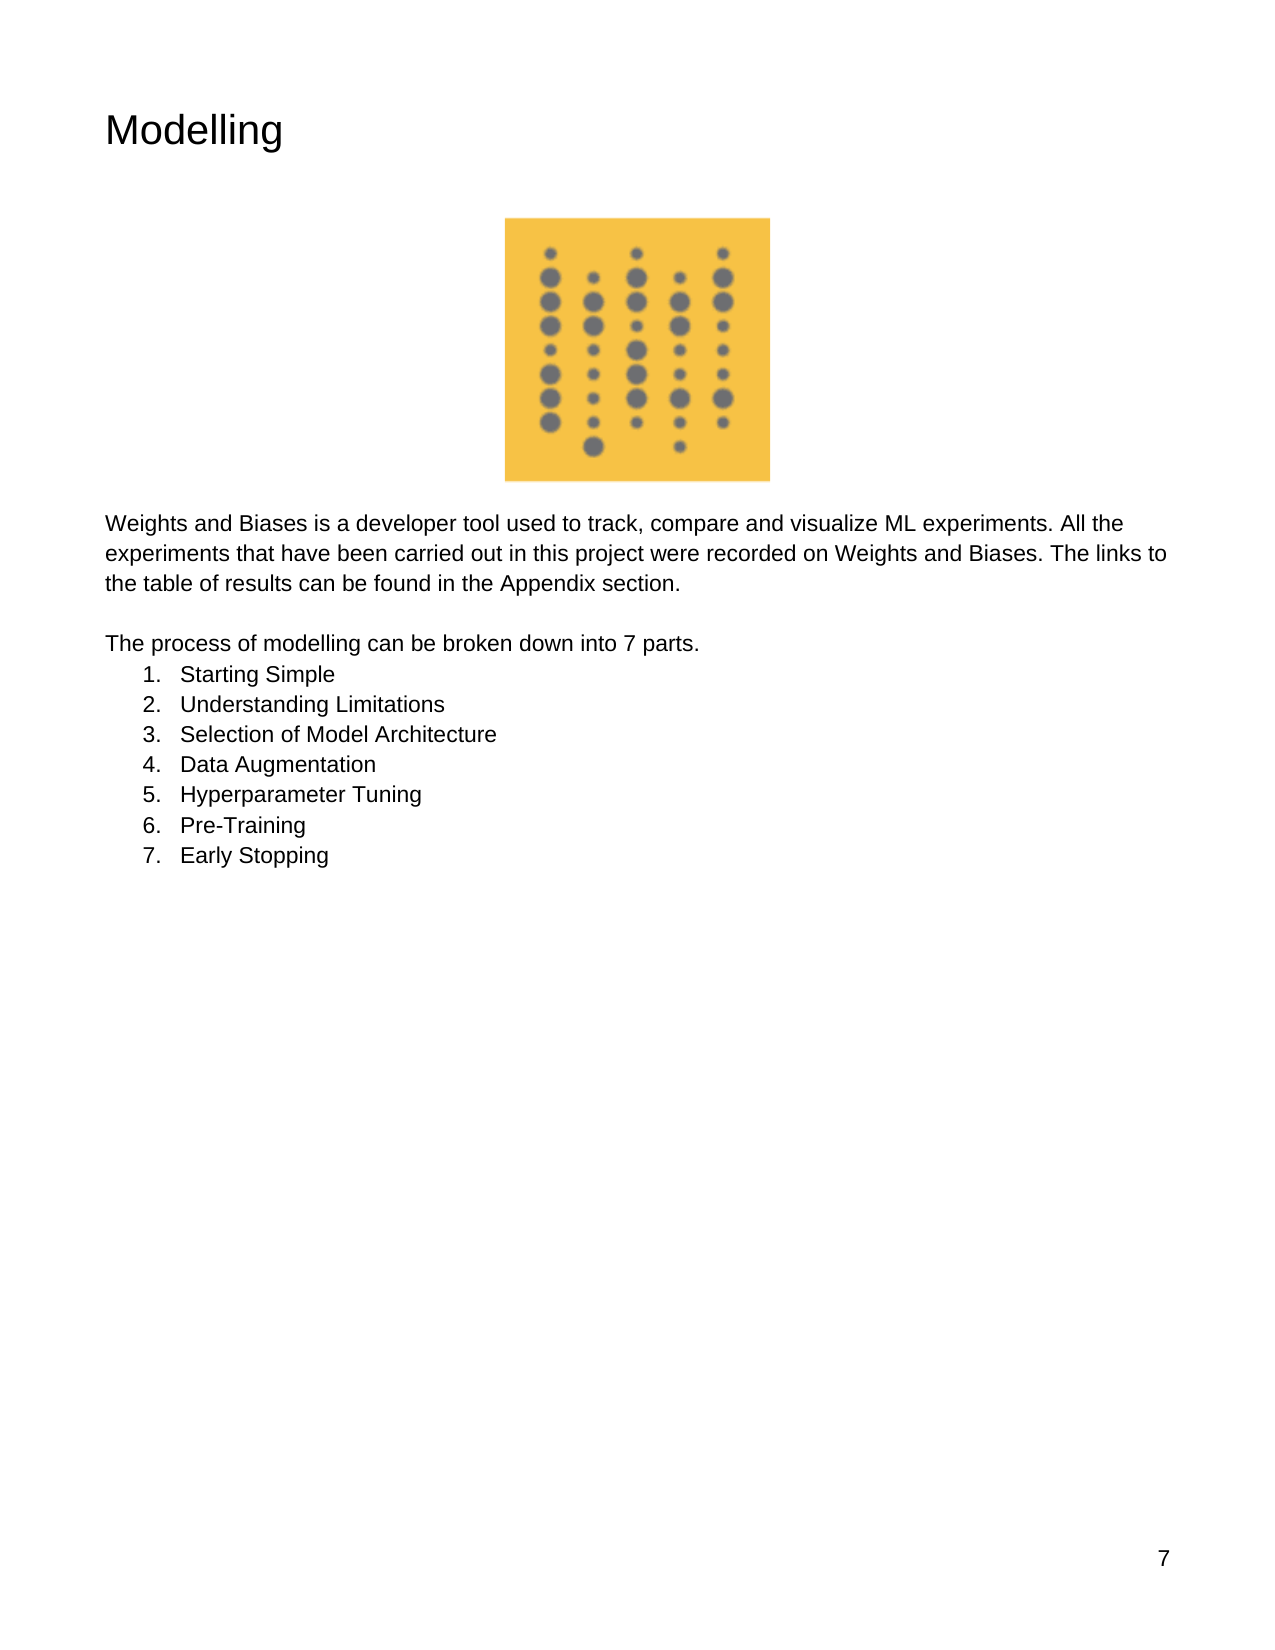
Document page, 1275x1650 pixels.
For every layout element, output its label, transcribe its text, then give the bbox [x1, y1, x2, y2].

picture [504, 217, 771, 483]
list Understanding Limitations [142, 691, 1170, 717]
list Pre-Training [142, 812, 1170, 838]
text The process of modelling can be broken down into 7 parts. [105, 630, 1170, 657]
subtitle Modelling [105, 105, 1170, 153]
list Selection of Model Architecture [142, 721, 1170, 747]
list Hyperparameter Tuning [142, 781, 1170, 808]
text Weights and Biases is a developer tool used to track, compare and visualize ML experiments. All the experiments that have been carried out in this project were recorded on Weights and Biases. The links to the table of results can be found in the Appendix section. [105, 196, 1170, 596]
list Early Stopping [142, 842, 1170, 868]
list Starting Simple [142, 661, 1170, 687]
list Data Augmentation [142, 751, 1170, 777]
